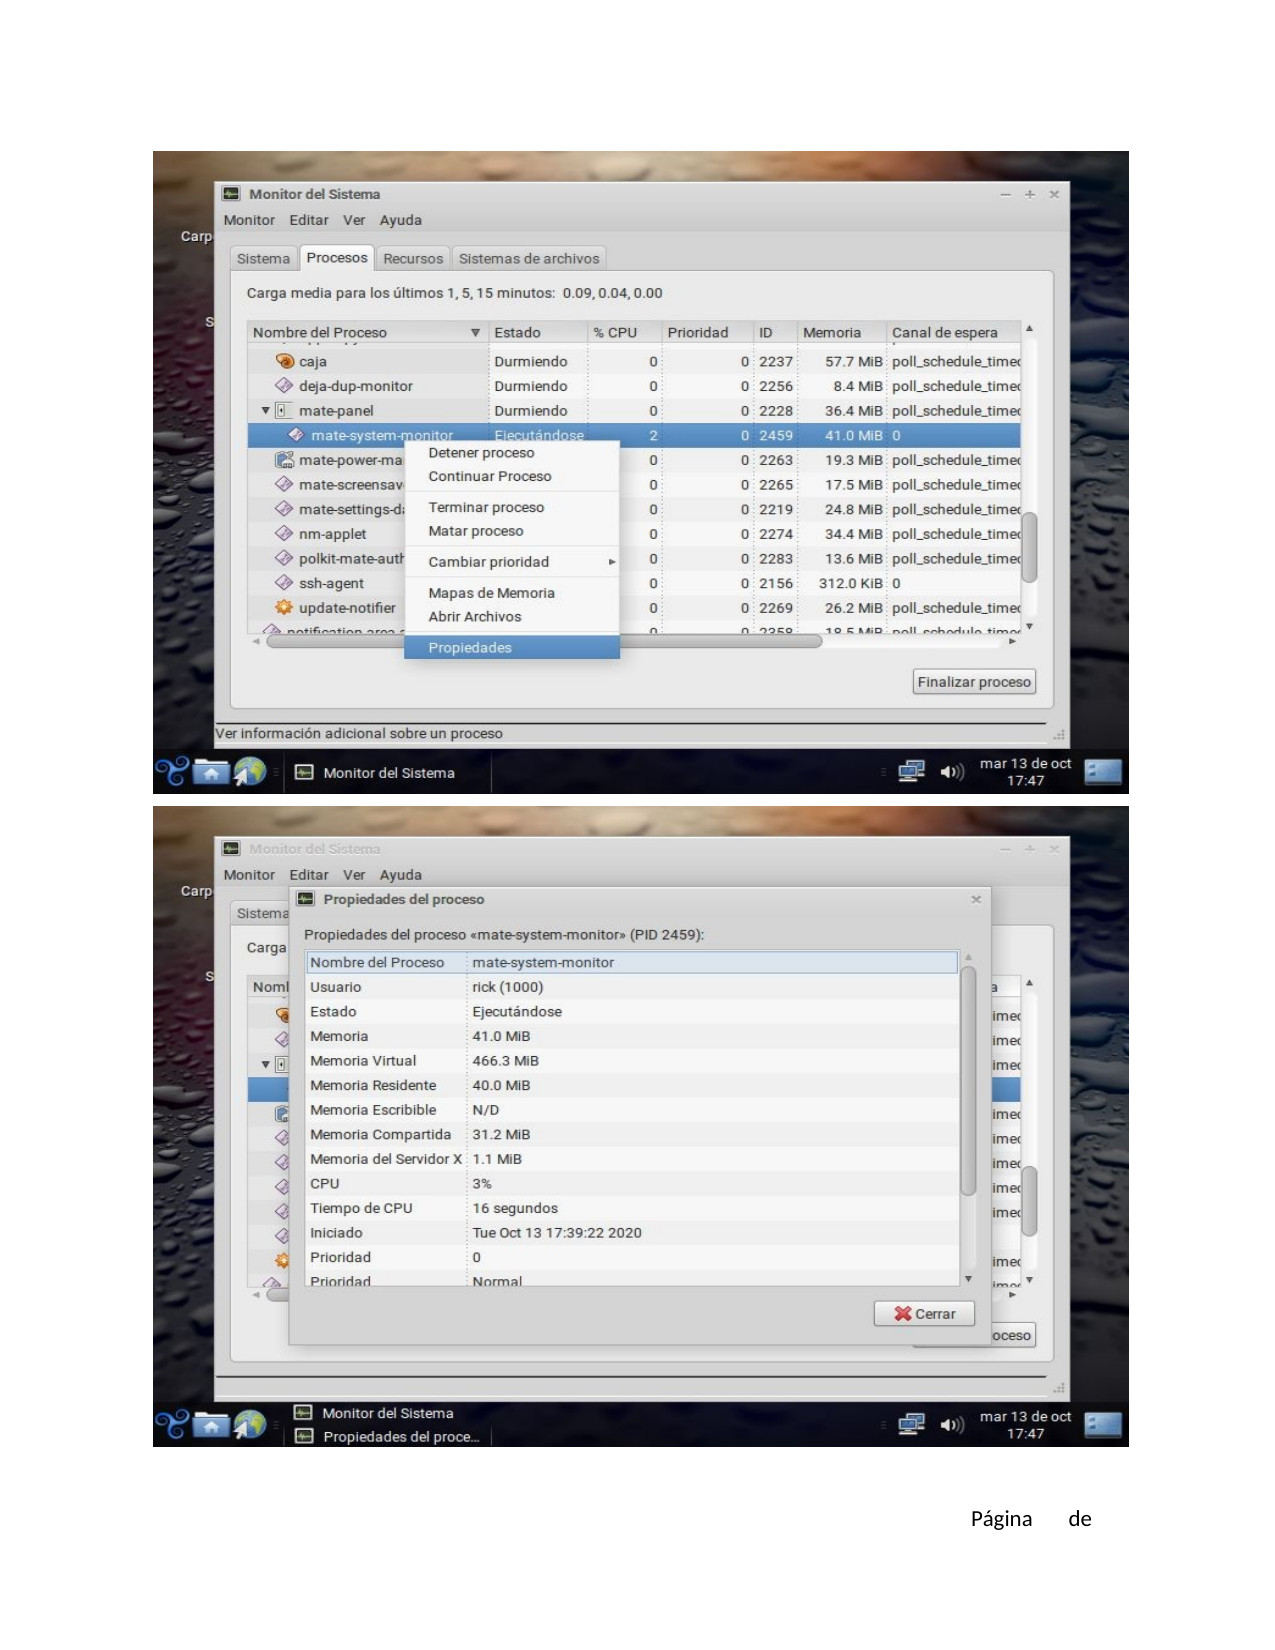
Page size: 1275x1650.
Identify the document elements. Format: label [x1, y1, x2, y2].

picture [153, 151, 1129, 794]
picture [153, 806, 1129, 1447]
